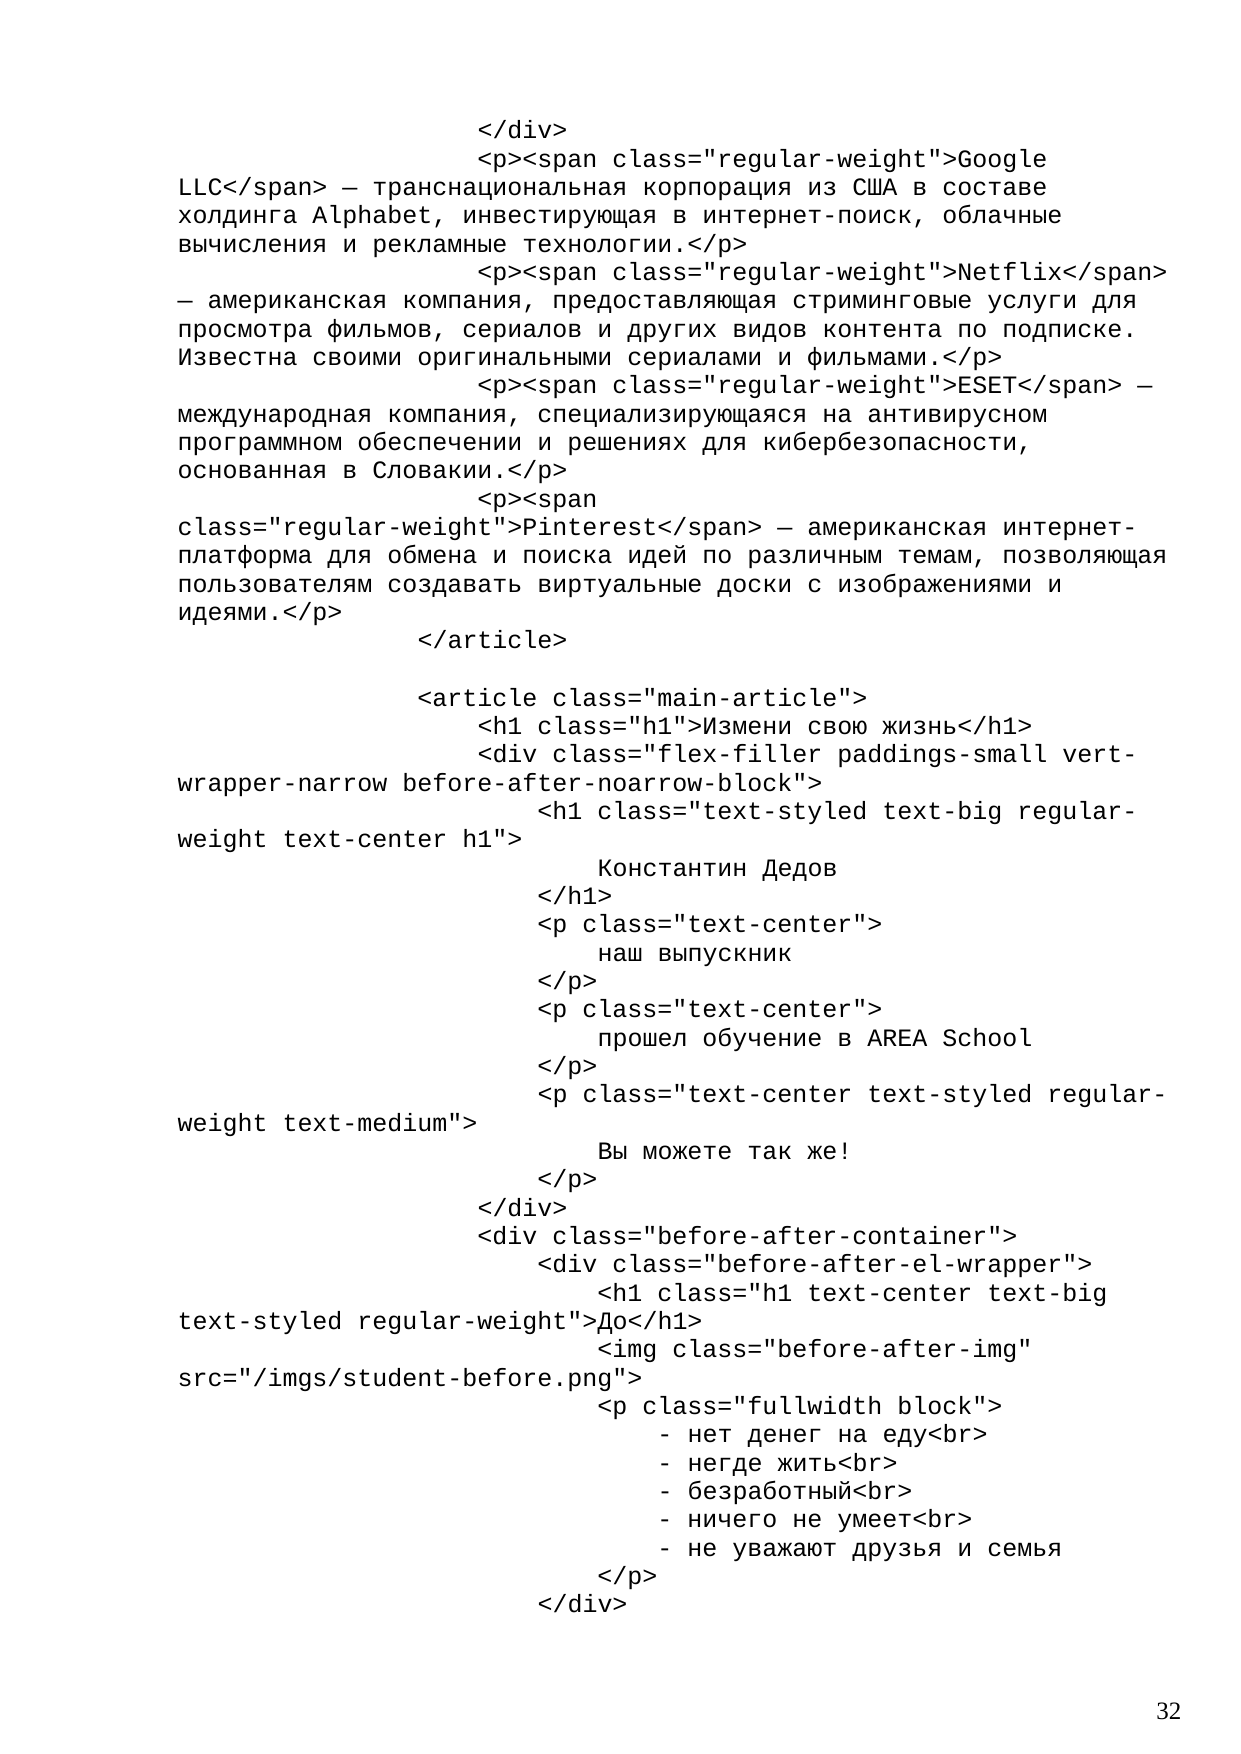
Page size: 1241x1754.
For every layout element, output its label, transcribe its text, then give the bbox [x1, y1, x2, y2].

text <h1 class="h1">Измени свою жизнь</h1> [177, 713, 1181, 742]
text <p><span class="regular-weight">Google LLC</span> — транснациональная корпорация из США в составе холдинга Alphabet, инвестирующая в интернет-поиск, облачные вычисления и рекламные технологии.</p> [177, 146, 1181, 260]
text - безработный<br> [177, 1478, 1181, 1507]
text - нет денег на еду<br> [177, 1422, 1181, 1450]
text <div class="before-after-el-wrapper"> [177, 1252, 1181, 1280]
text </p> [177, 1053, 1181, 1082]
text <div class="flex-filler paddings-small vert-wrapper-narrow before-after-noarrow-block"> [177, 742, 1181, 798]
text </p> [177, 1563, 1181, 1592]
text </div> [177, 118, 1181, 146]
text <h1 class="h1 text-center text-big text-styled regular-weight">До</h1> [177, 1280, 1181, 1337]
text </article> [177, 628, 1181, 656]
text </div> [177, 1195, 1181, 1223]
text <p><span class="regular-weight">Pinterest</span> — американская интернет-платформа для обмена и поиска идей по различным темам, позволяющая пользователям создавать виртуальные доски с изображениями и идеями.</p> [177, 486, 1181, 628]
text Вы можете так же! [177, 1138, 1181, 1167]
text </div> [177, 1592, 1181, 1620]
text </h1> [177, 883, 1181, 912]
text <div class="before-after-container"> [177, 1223, 1181, 1252]
text <p class="text-center"> [177, 997, 1181, 1025]
text наш выпускник [177, 940, 1181, 968]
text </p> [177, 968, 1181, 997]
text <p class="text-center text-styled regular-weight text-medium"> [177, 1082, 1181, 1138]
text <p><span class="regular-weight">ESET</span> — международная компания, специализирующаяся на антивирусном программном обеспечении и решениях для кибербезопасности, основанная в Словакии.</p> [177, 373, 1181, 486]
text <p class="text-center"> [177, 912, 1181, 940]
text <p class="fullwidth block"> [177, 1393, 1181, 1422]
text <h1 class="text-styled text-big regular-weight text-center h1"> [177, 798, 1181, 855]
text <p><span class="regular-weight">Netflix</span> — американская компания, предоставляющая стриминговые услуги для просмотра фильмов, сериалов и других видов контента по подписке. Известна своими оригинальными сериалами и фильмами.</p> [177, 260, 1181, 373]
text Константин Дедов [177, 855, 1181, 883]
text </p> [177, 1167, 1181, 1195]
text прошел обучение в AREA School [177, 1025, 1181, 1053]
text - ничего не умеет<br> [177, 1507, 1181, 1535]
text <article class="main-article"> [177, 685, 1181, 713]
text <img class="before-after-img" src="/imgs/student-before.png"> [177, 1337, 1181, 1393]
text - негде жить<br> [177, 1450, 1181, 1478]
text - не уважают друзья и семья [177, 1535, 1181, 1563]
